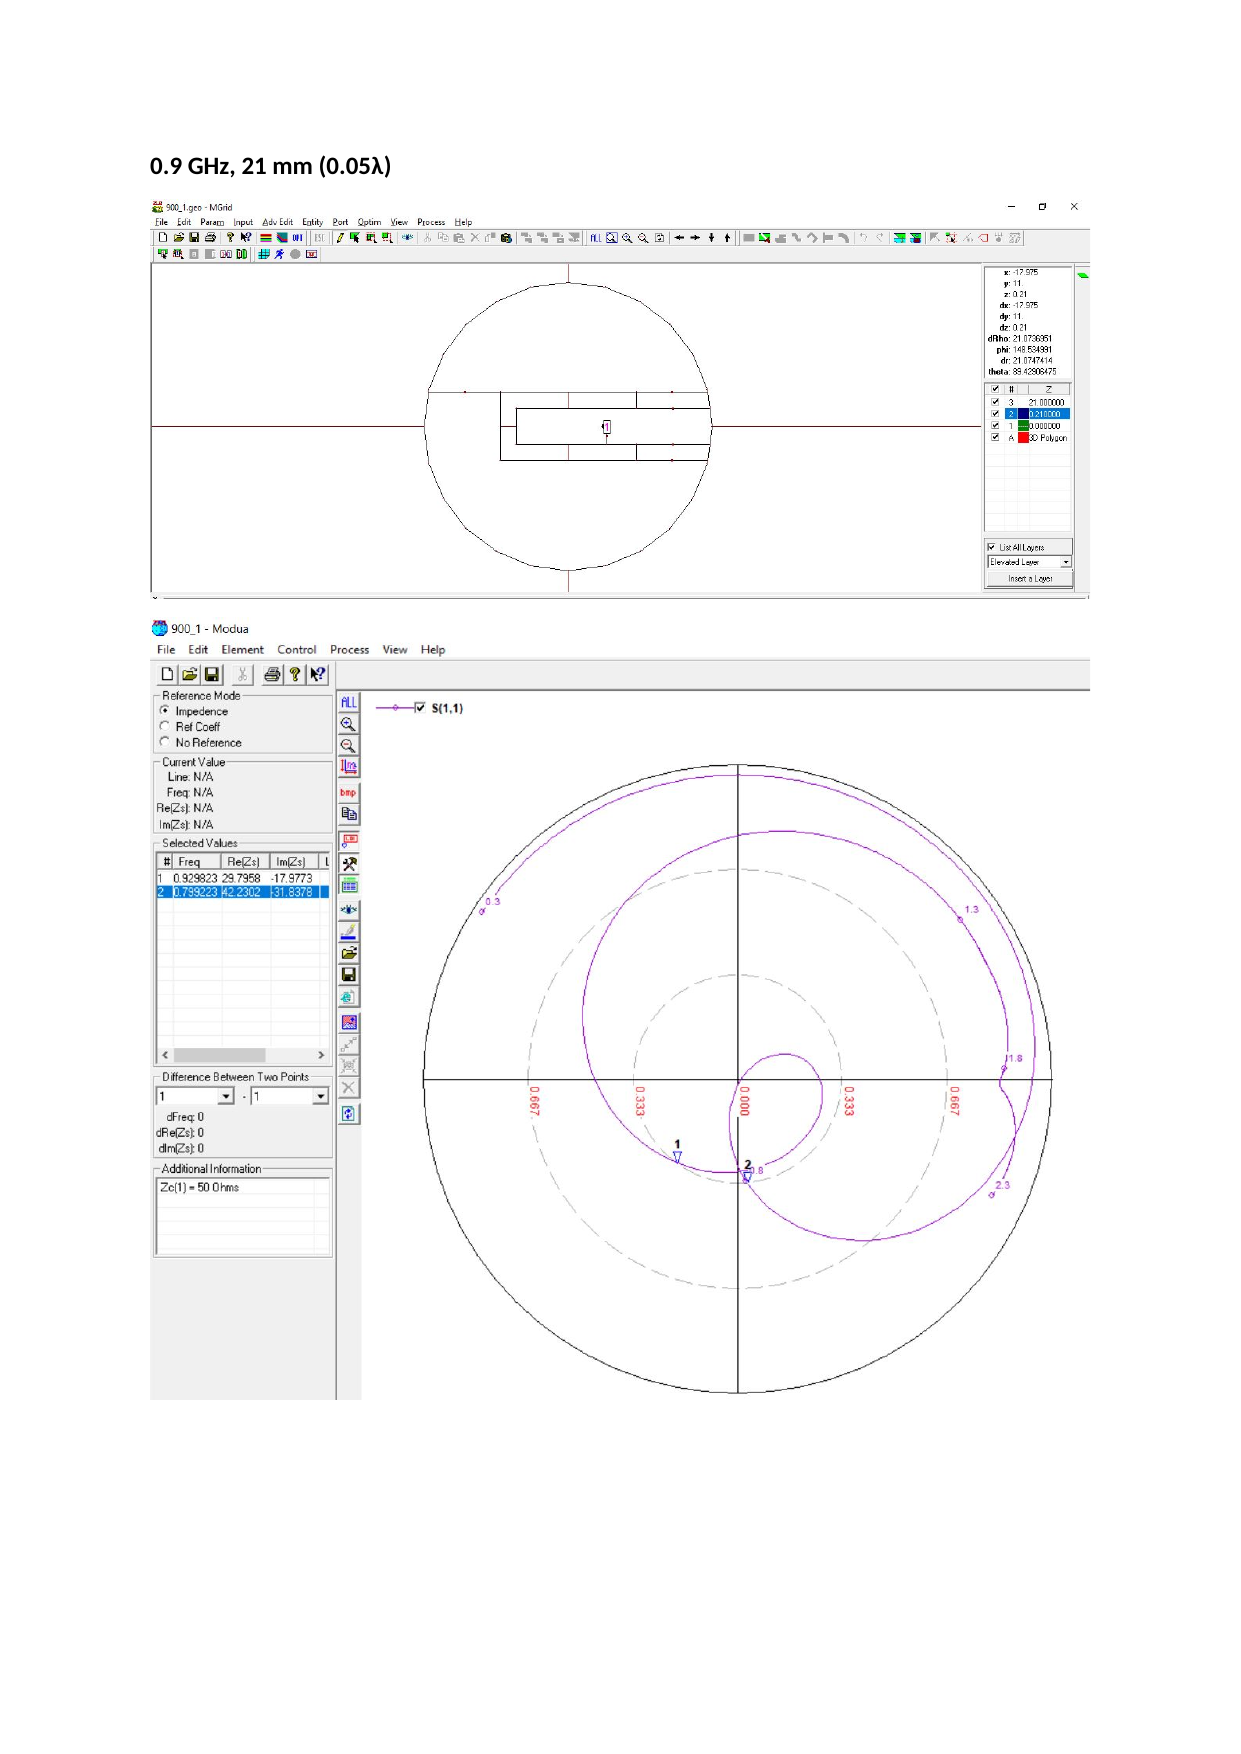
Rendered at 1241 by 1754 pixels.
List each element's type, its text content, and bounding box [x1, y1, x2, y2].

picture [150, 617, 1091, 1400]
picture [150, 199, 1091, 599]
text 0.9 GHz, 21 mm (0.05λ) [150, 150, 1090, 181]
